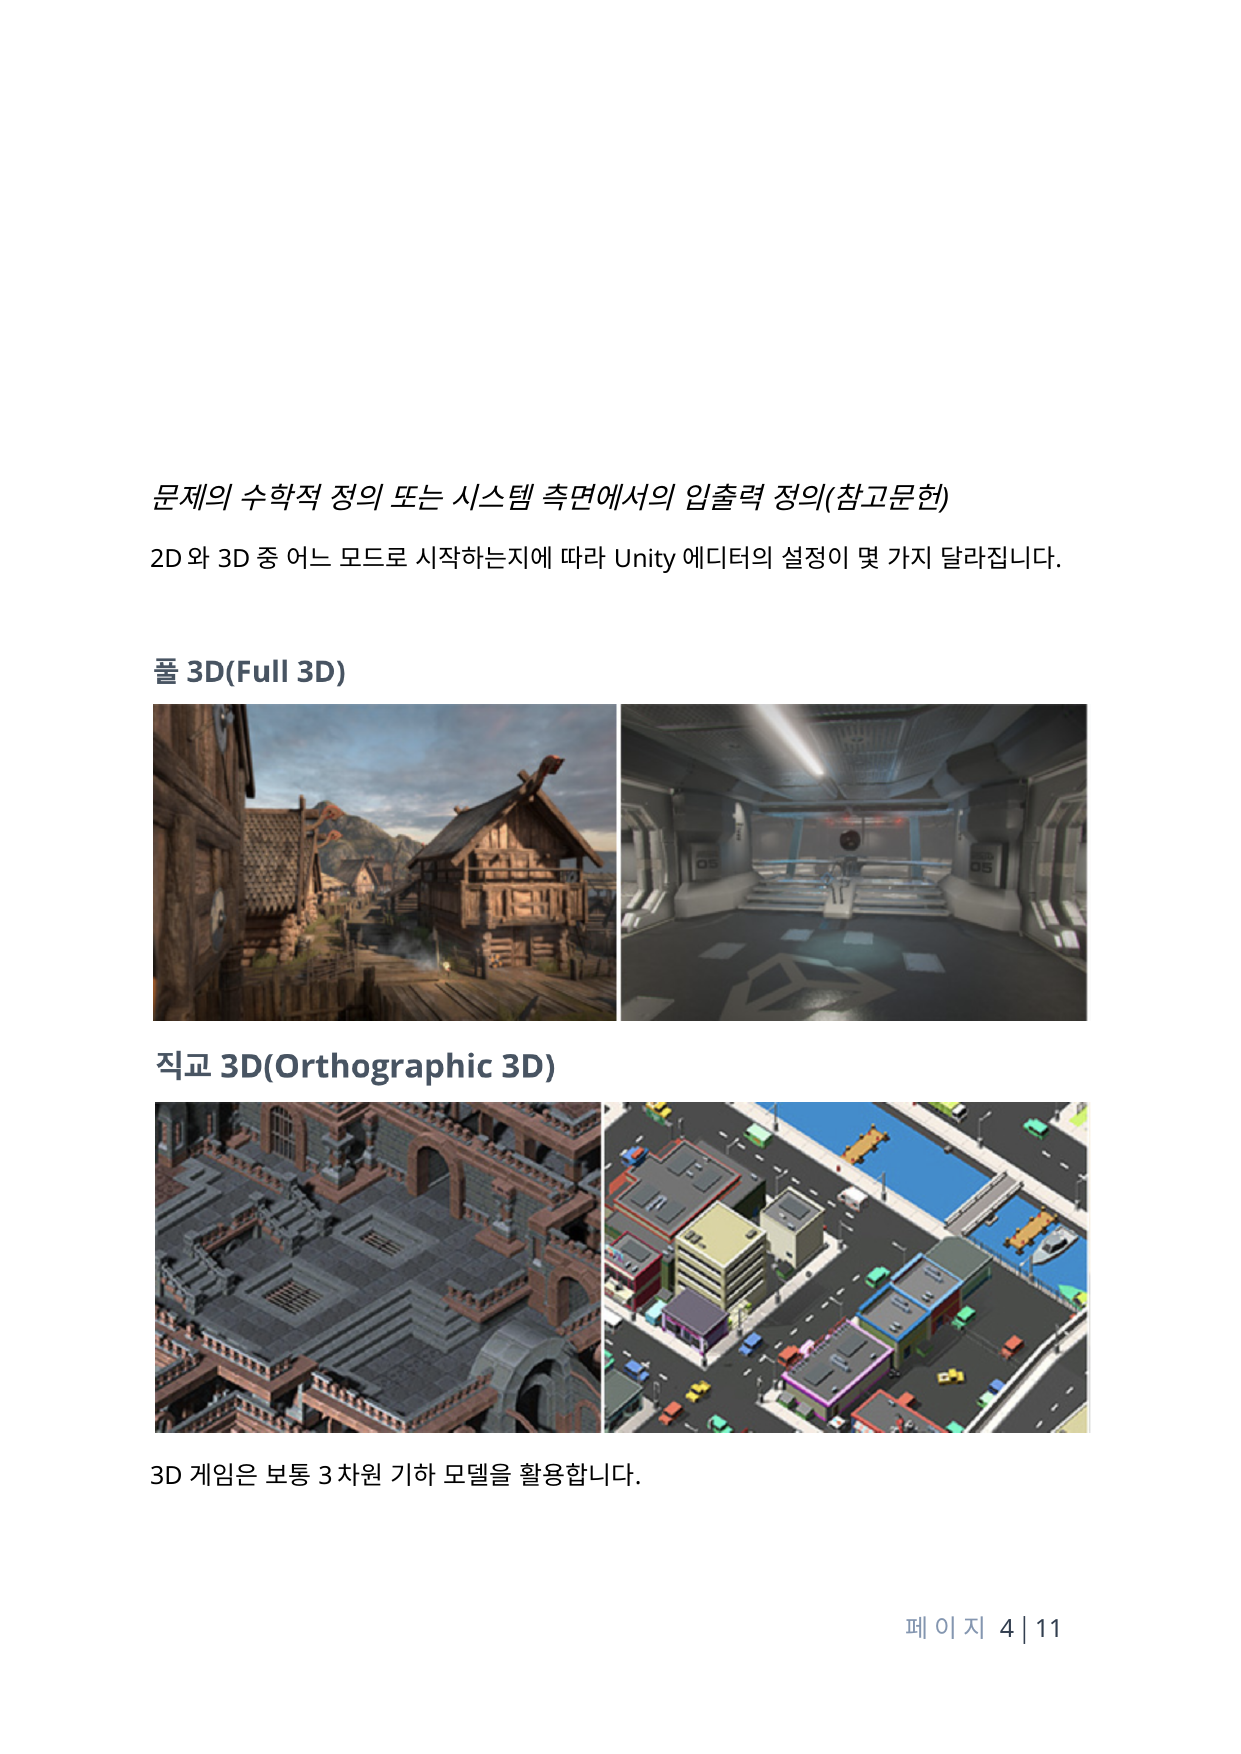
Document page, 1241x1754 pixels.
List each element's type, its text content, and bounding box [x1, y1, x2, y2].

picture [150, 643, 1091, 1025]
text 3D 게임은 보통 3차원 기하 모델을 활용합니다. [150, 1456, 1090, 1492]
text 문제의 수학적 정의 또는 시스템 측면에서의 입출력 정의(참고문헌) [150, 474, 1090, 517]
text 2D와 3D 중 어느 모드로 시작하는지에 따라 Unity 에디터의 설정이 몇 가지 달라집니다. [150, 538, 1090, 574]
picture [150, 1041, 1091, 1439]
